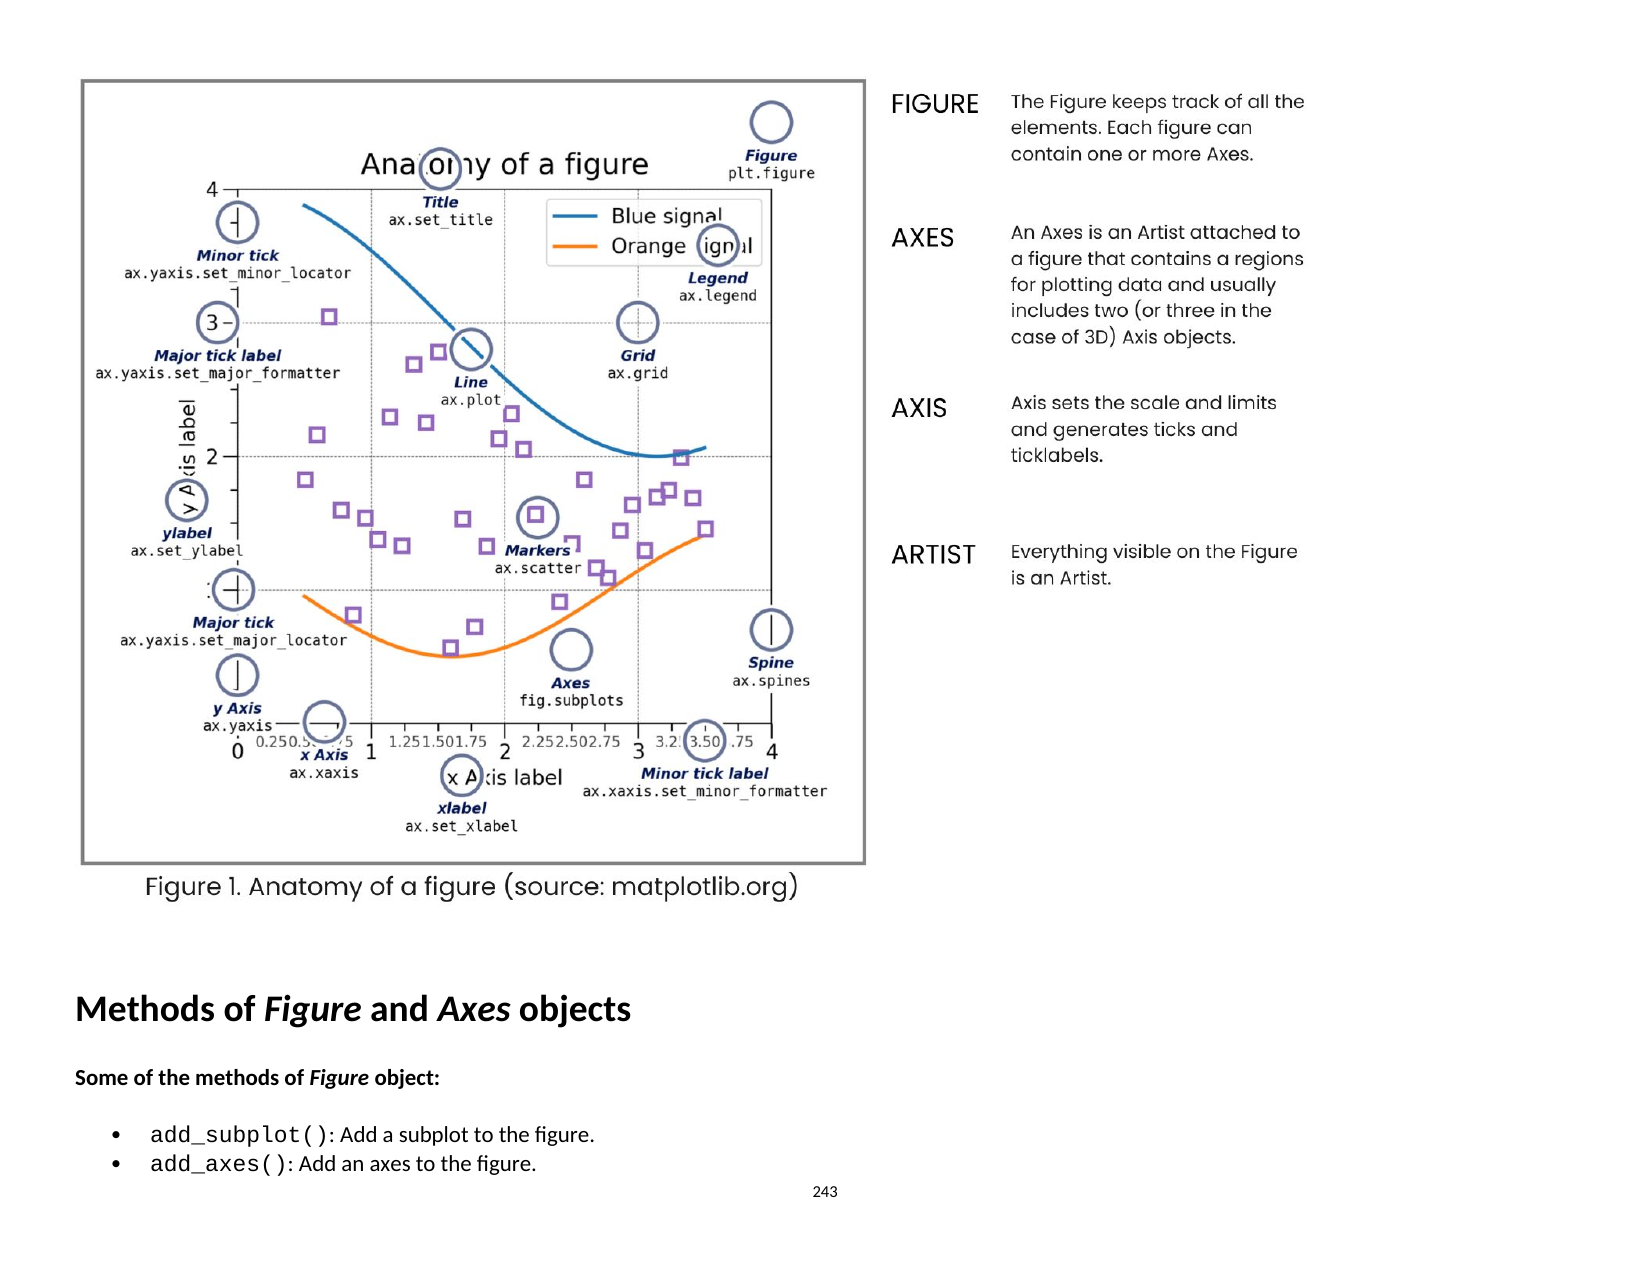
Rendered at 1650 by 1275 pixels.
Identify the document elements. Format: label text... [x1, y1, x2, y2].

list add_subplot(): Add a subplot to the figure. [112, 1120, 1575, 1149]
list add_axes(): Add an axes to the figure. [112, 1149, 1575, 1179]
picture [75, 75, 1575, 919]
text Methods of Figure and Axes objects [75, 984, 1575, 1030]
text Some of the methods of Figure object: [75, 1063, 1575, 1091]
